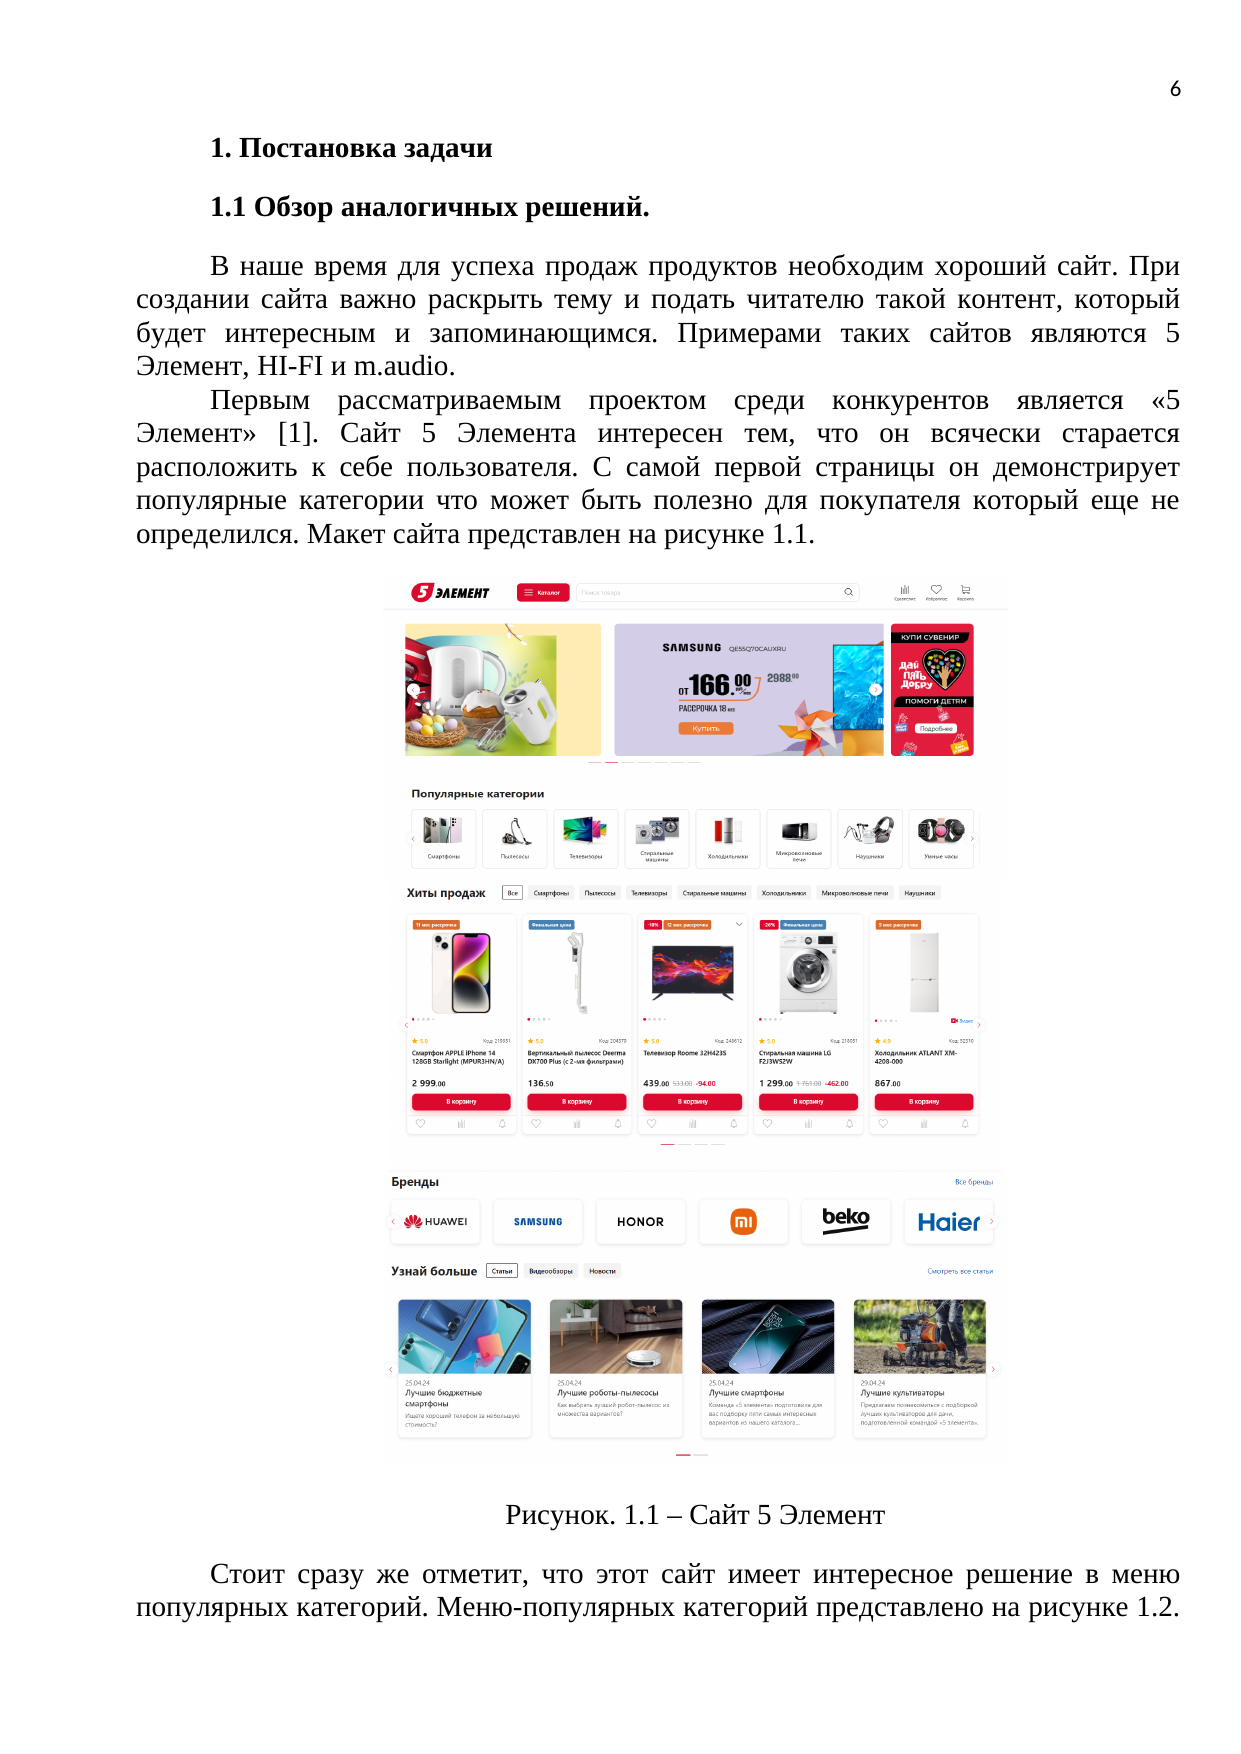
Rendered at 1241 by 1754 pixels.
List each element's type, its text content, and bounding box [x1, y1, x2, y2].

text Рисунок. 1.1 – Сайт 5 Элемент [136, 1497, 1181, 1531]
text 1. Постановка задачи [210, 131, 1181, 164]
picture [383, 578, 1008, 1468]
text Первым рассматриваемым проектом среди конкурентов является «5 Элемент» [1]. Сайт 5 Элемента интересен тем, что он всячески старается расположить к себе пользователя. С самой первой страницы он демонстрирует популярные категории что может быть полезно для покупателя который еще не определился. Макет сайта представлен на рисунке 1.1. [136, 382, 1181, 549]
text 1.1 Обзор аналогичных решений. [210, 189, 1181, 223]
text В наше время для успеха продаж продуктов необходим хороший сайт. При создании сайта важно раскрыть тему и подать читателю такой контент, который будет интересным и запоминающимся. Примерами таких сайтов являются 5 Элемент, HI-FI и m.audio. [136, 248, 1181, 382]
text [136, 1556, 1181, 1623]
